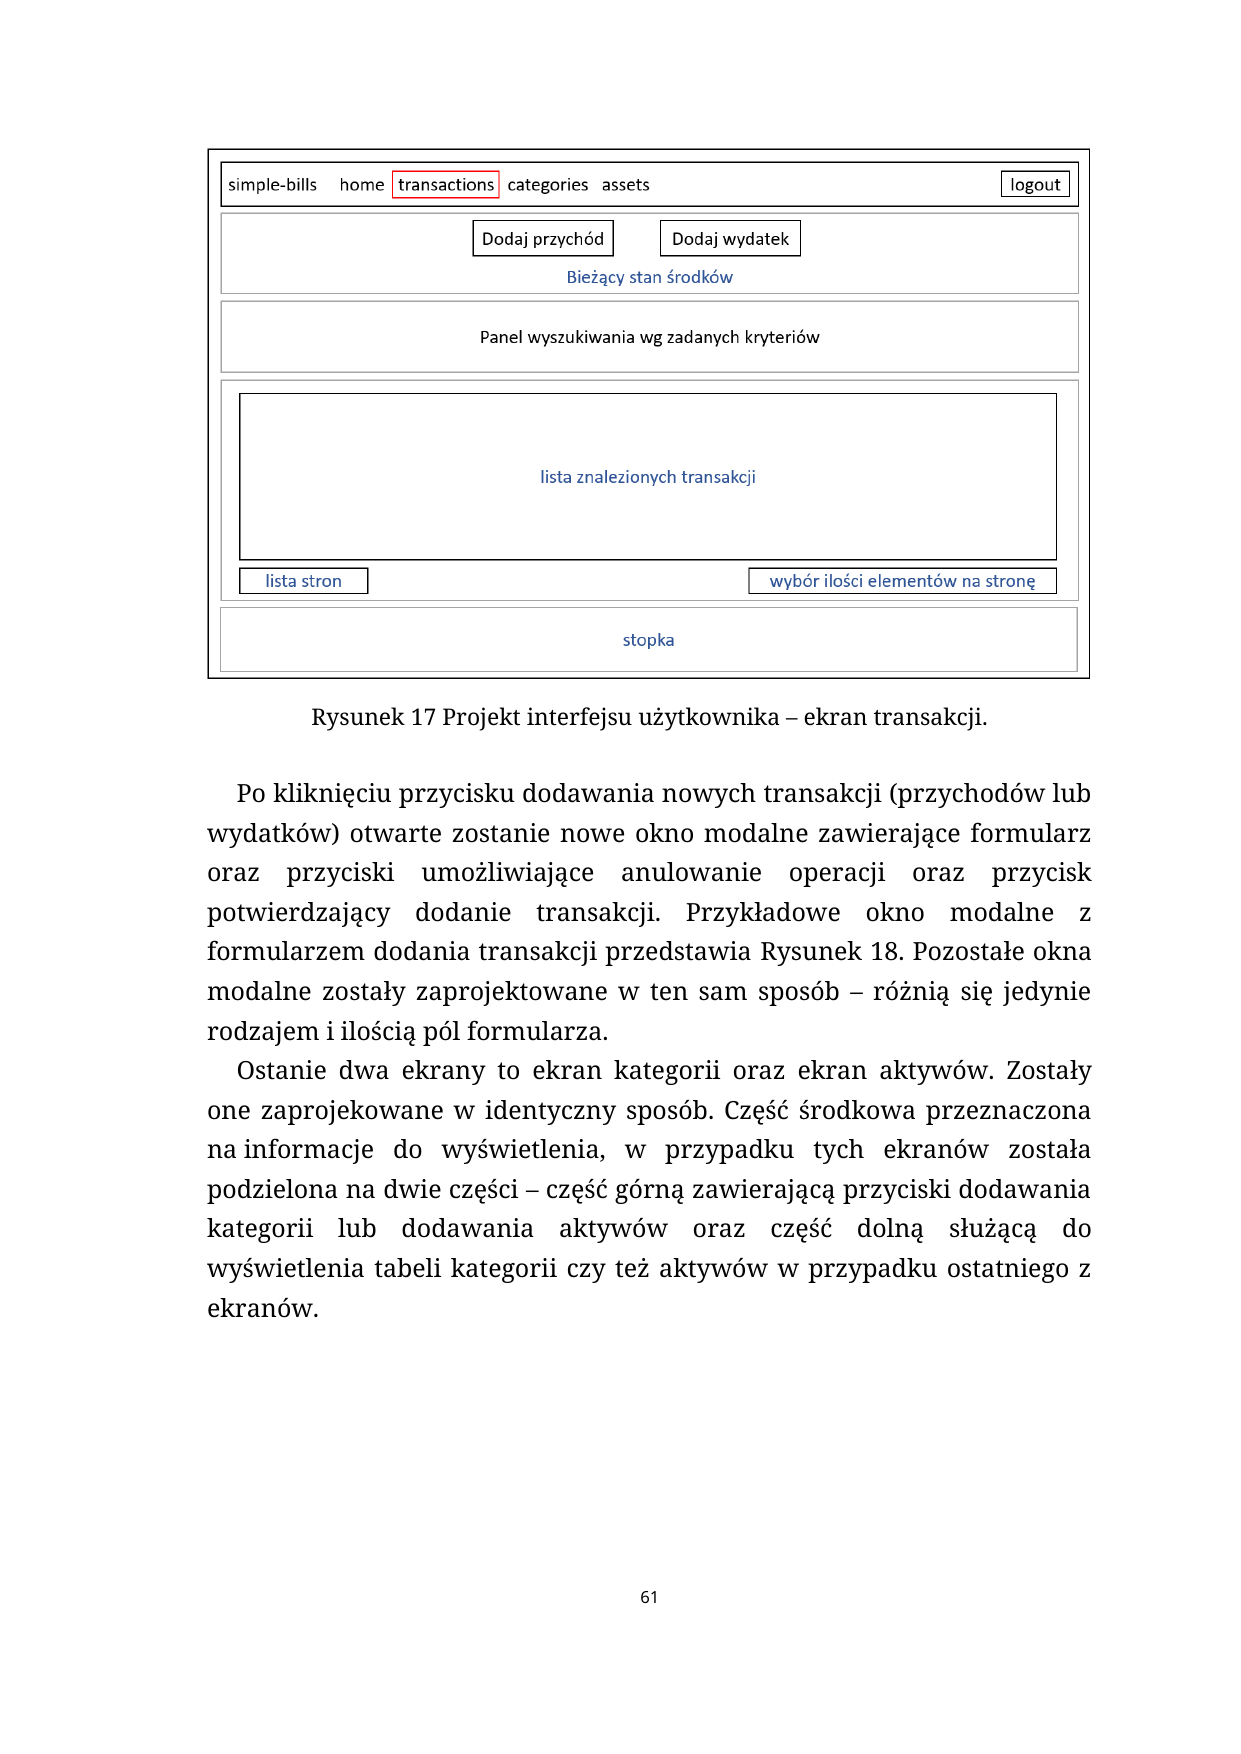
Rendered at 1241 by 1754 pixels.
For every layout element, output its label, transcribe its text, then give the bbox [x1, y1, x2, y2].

picture [206, 147, 1093, 681]
text Po kliknięciu przycisku dodawania nowych transakcji (przychodów lub wydatków) otwarte zostanie nowe okno modalne zawierające formularz oraz przyciski umożliwiające anulowanie operacji oraz przycisk potwierdzający dodanie transakcji. Przykładowe okno modalne z formularzem dodania transakcji przedstawia Rysunek 18. Pozostałe okna modalne zostały zaprojektowane w ten sam sposób – różnią się jedynie rodzajem i ilością pól formularza. [207, 770, 1092, 1047]
text Ostanie dwa ekrany to ekran kategorii oraz ekran aktywów. Zostały one zaprojekowane w identyczny sposób. Część środkowa przeznaczona na informacje do wyświetlenia, w przypadku tych ekranów została podzielona na dwie części – część górną zawierającą przyciski dodawania kategorii lub dodawania aktywów oraz część dolną służącą do wyświetlenia tabeli kategorii czy też aktywów w przypadku ostatniego z ekranów. [207, 1047, 1092, 1324]
text Rysunek 17 Projekt interfejsu użytkownika – ekran transakcji. [207, 693, 1092, 733]
